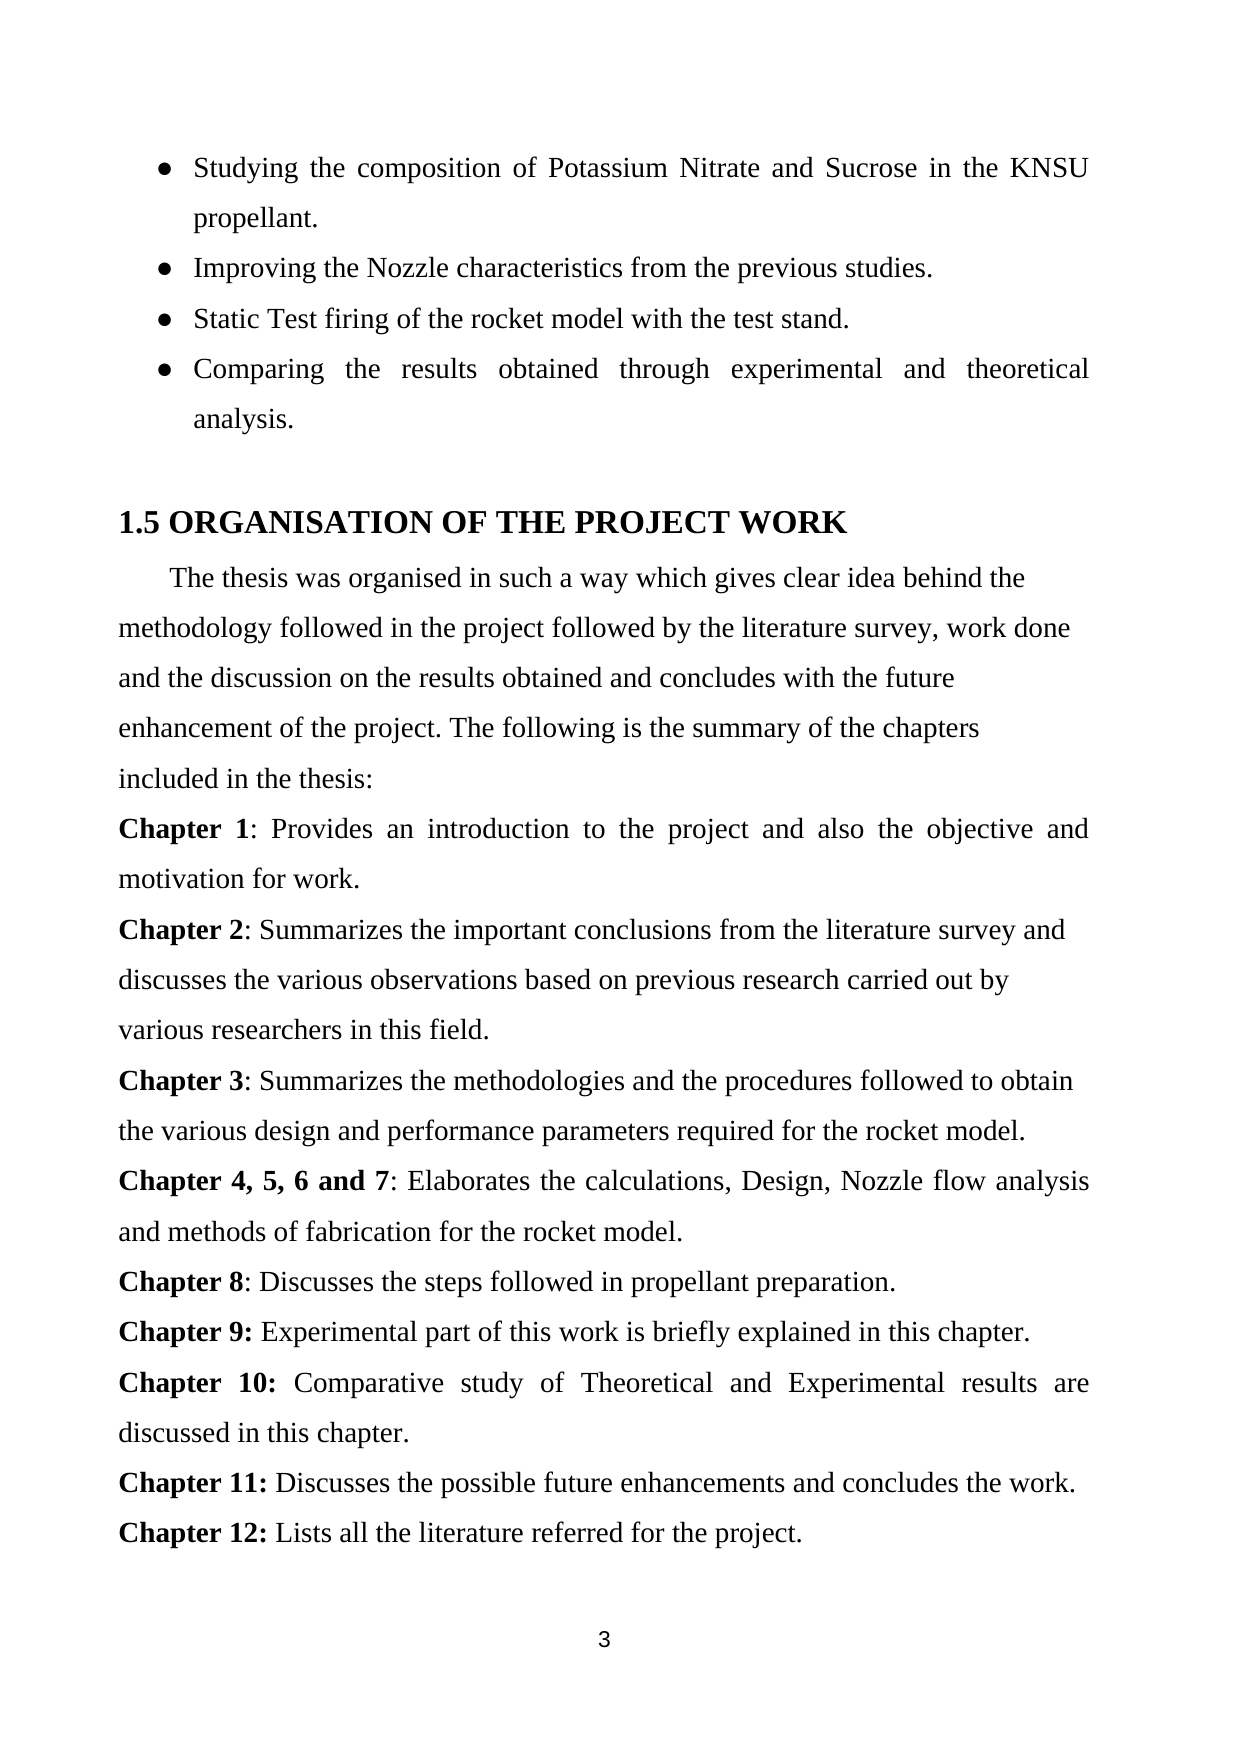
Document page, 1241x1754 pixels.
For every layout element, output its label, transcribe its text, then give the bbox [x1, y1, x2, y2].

text Chapter 8: Discusses the steps followed in propellant preparation. [118, 1264, 1090, 1298]
text Chapter 1: Provides an introduction to the project and also the objective and motivation for work. [118, 811, 1090, 895]
list Static Test firing of the rocket model with the test stand. [156, 301, 1090, 334]
text The thesis was organised in such a way which gives clear idea behind the [118, 560, 1090, 593]
text Chapter 4, 5, 6 and 7: Elaborates the calculations, Design, Nozzle flow analysis and methods of fabrication for the rocket model. [118, 1163, 1090, 1247]
text 1.5 ORGANISATION OF THE PROJECT WORK [118, 502, 1090, 541]
text enhancement of the project. The following is the summary of the chapters [118, 711, 1090, 744]
text the various design and performance parameters required for the rocket model. [118, 1113, 1090, 1147]
text various researchers in this field. [118, 1012, 1090, 1046]
text included in the thesis: [118, 761, 1090, 794]
text Chapter 9: Experimental part of this work is briefly explained in this chapter. [118, 1314, 1090, 1348]
text Chapter 3: Summarizes the methodologies and the procedures followed to obtain [118, 1063, 1090, 1096]
text discusses the various observations based on previous research carried out by [118, 962, 1090, 996]
list Studying the composition of Potassium Nitrate and Sucrose in the KNSU propellant. [156, 150, 1090, 234]
text Chapter 12: Lists all the literature referred for the project. [118, 1516, 1090, 1549]
list Improving the Nozzle characteristics from the previous studies. [156, 251, 1090, 284]
text Chapter 2: Summarizes the important conclusions from the literature survey and [118, 912, 1090, 945]
list Comparing the results obtained through experimental and theoretical analysis. [156, 351, 1090, 435]
text and the discussion on the results obtained and concludes with the future [118, 660, 1090, 694]
text Chapter 10: Comparative study of Theoretical and Experimental results are discussed in this chapter. [118, 1365, 1090, 1448]
text Chapter 11: Discusses the possible future enhancements and concludes the work. [118, 1465, 1090, 1499]
text methodology followed in the project followed by the literature survey, work done [118, 610, 1090, 643]
